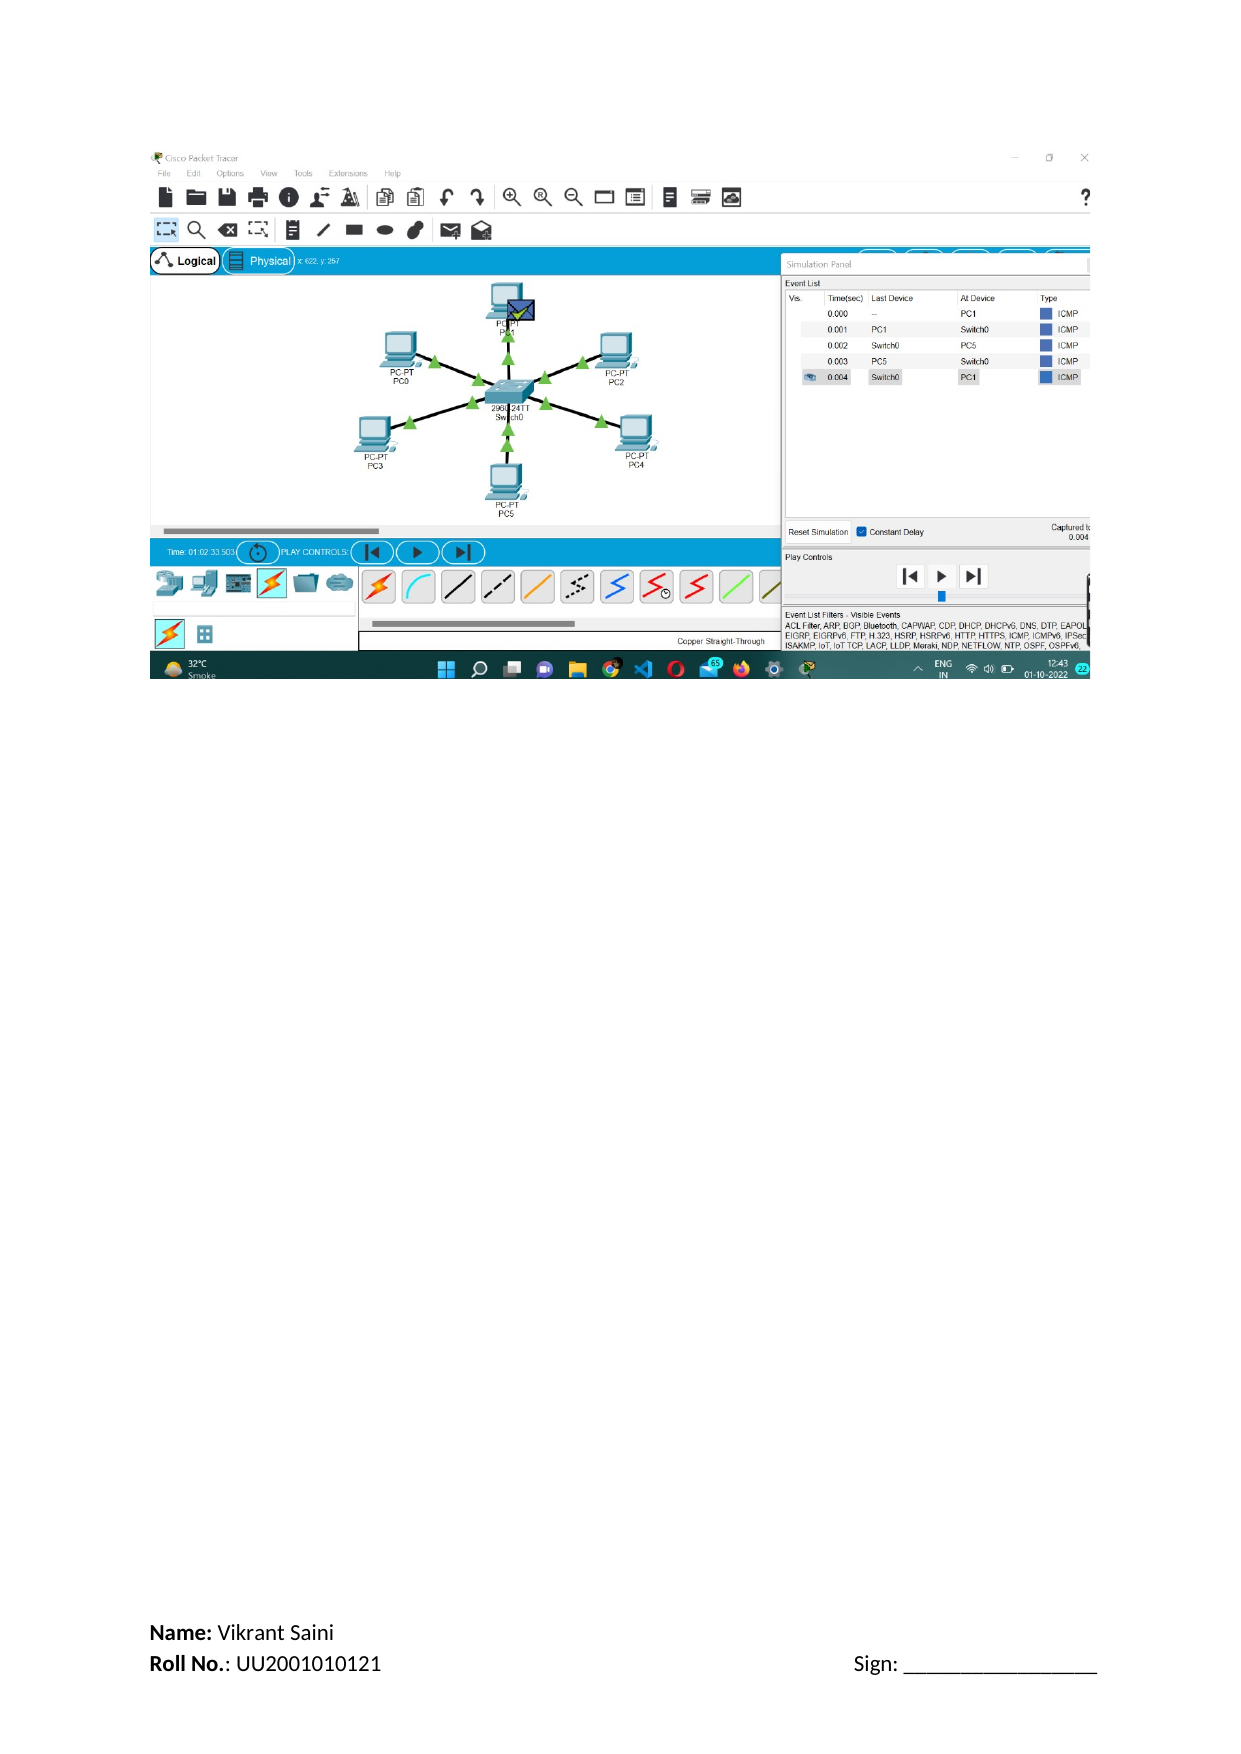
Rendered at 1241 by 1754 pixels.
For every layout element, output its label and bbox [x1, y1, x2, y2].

picture [150, 150, 1091, 679]
picture [456, 548, 464, 557]
picture [255, 545, 266, 552]
picture [169, 549, 184, 555]
picture [279, 549, 288, 554]
picture [414, 548, 420, 557]
picture [311, 549, 323, 555]
picture [393, 548, 398, 558]
picture [438, 548, 443, 557]
picture [223, 549, 230, 555]
picture [200, 549, 207, 555]
picture [373, 548, 379, 557]
